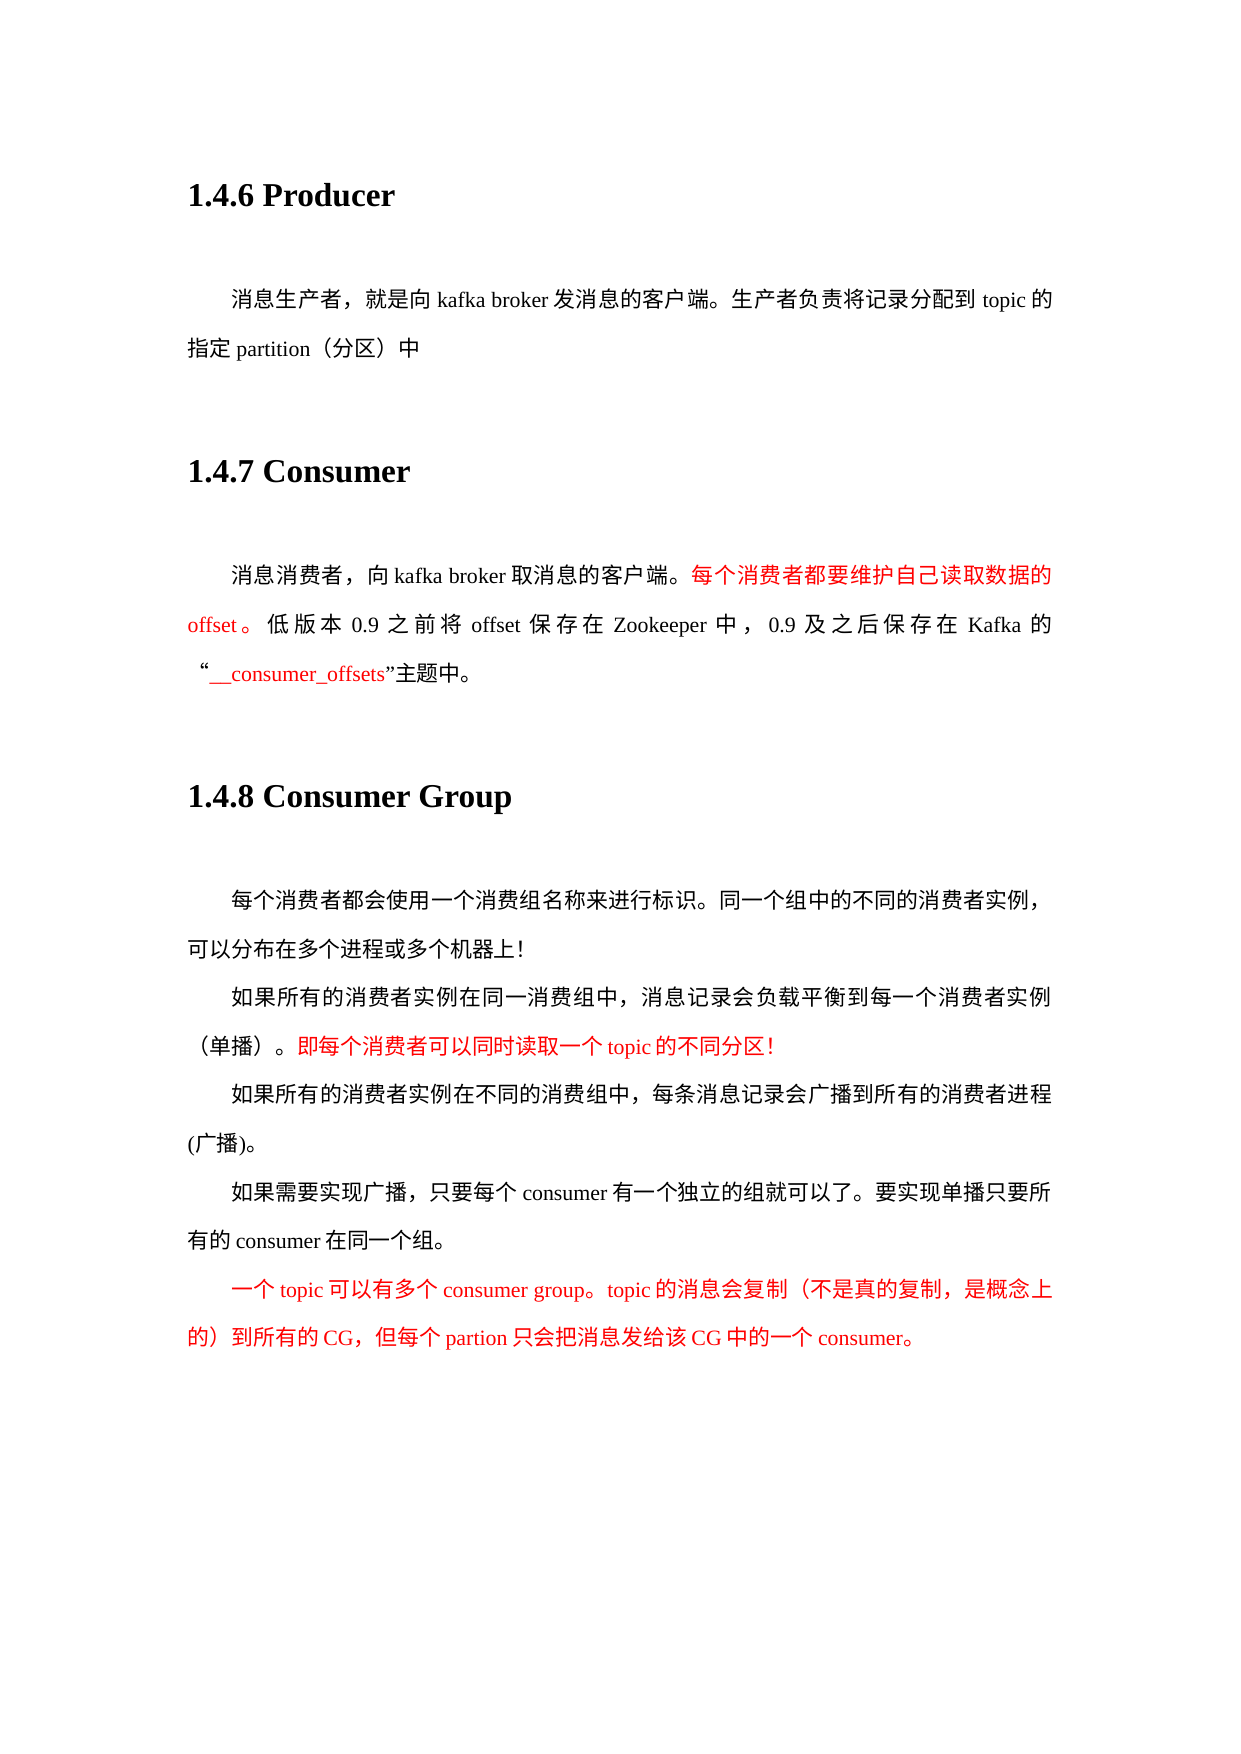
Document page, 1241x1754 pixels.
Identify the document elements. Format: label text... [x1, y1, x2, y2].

list 如果需要实现广播，只要每个consumer有一个独立的组就可以了。要实现单播只要所有的consumer在同一个组。 [187, 1174, 1053, 1255]
list 消息消费者，向kafka broker取消息的客户端。每个消费者都要维护自己读取数据的offset。低版本0.9之前将offset保存在Zookeeper中，0.9及之后保存在Kafka的“__consumer_offsets”主题中。 [187, 558, 1053, 688]
list 一个topic可以有多个consumer group。topic的消息会复制（不是真的复制，是概念上的）到所有的CG，但每个partion只会把消息发给该CG中的一个consumer。 [187, 1271, 1053, 1352]
list 消息生产者，就是向kafka broker发消息的客户端。生产者负责将记录分配到topic的指定 partition（分区）中 [187, 282, 1053, 363]
list 如果所有的消费者实例在不同的消费组中，每条消息记录会广播到所有的消费者进程(广播)。 [187, 1077, 1053, 1158]
subtitle 1.4.8 Consumer Group [187, 763, 1053, 828]
list 每个消费者都会使用一个消费组名称来进行标识。同一个组中的不同的消费者实例，可以分布在多个进程或多个机器上！ [187, 883, 1053, 964]
list 如果所有的消费者实例在同一消费组中，消息记录会负载平衡到每一个消费者实例（单播）。即每个消费者可以同时读取一个topic的不同分区！ [187, 980, 1053, 1061]
subtitle 1.4.6 Producer [187, 162, 1053, 227]
subtitle 1.4.7 Consumer [187, 438, 1053, 503]
